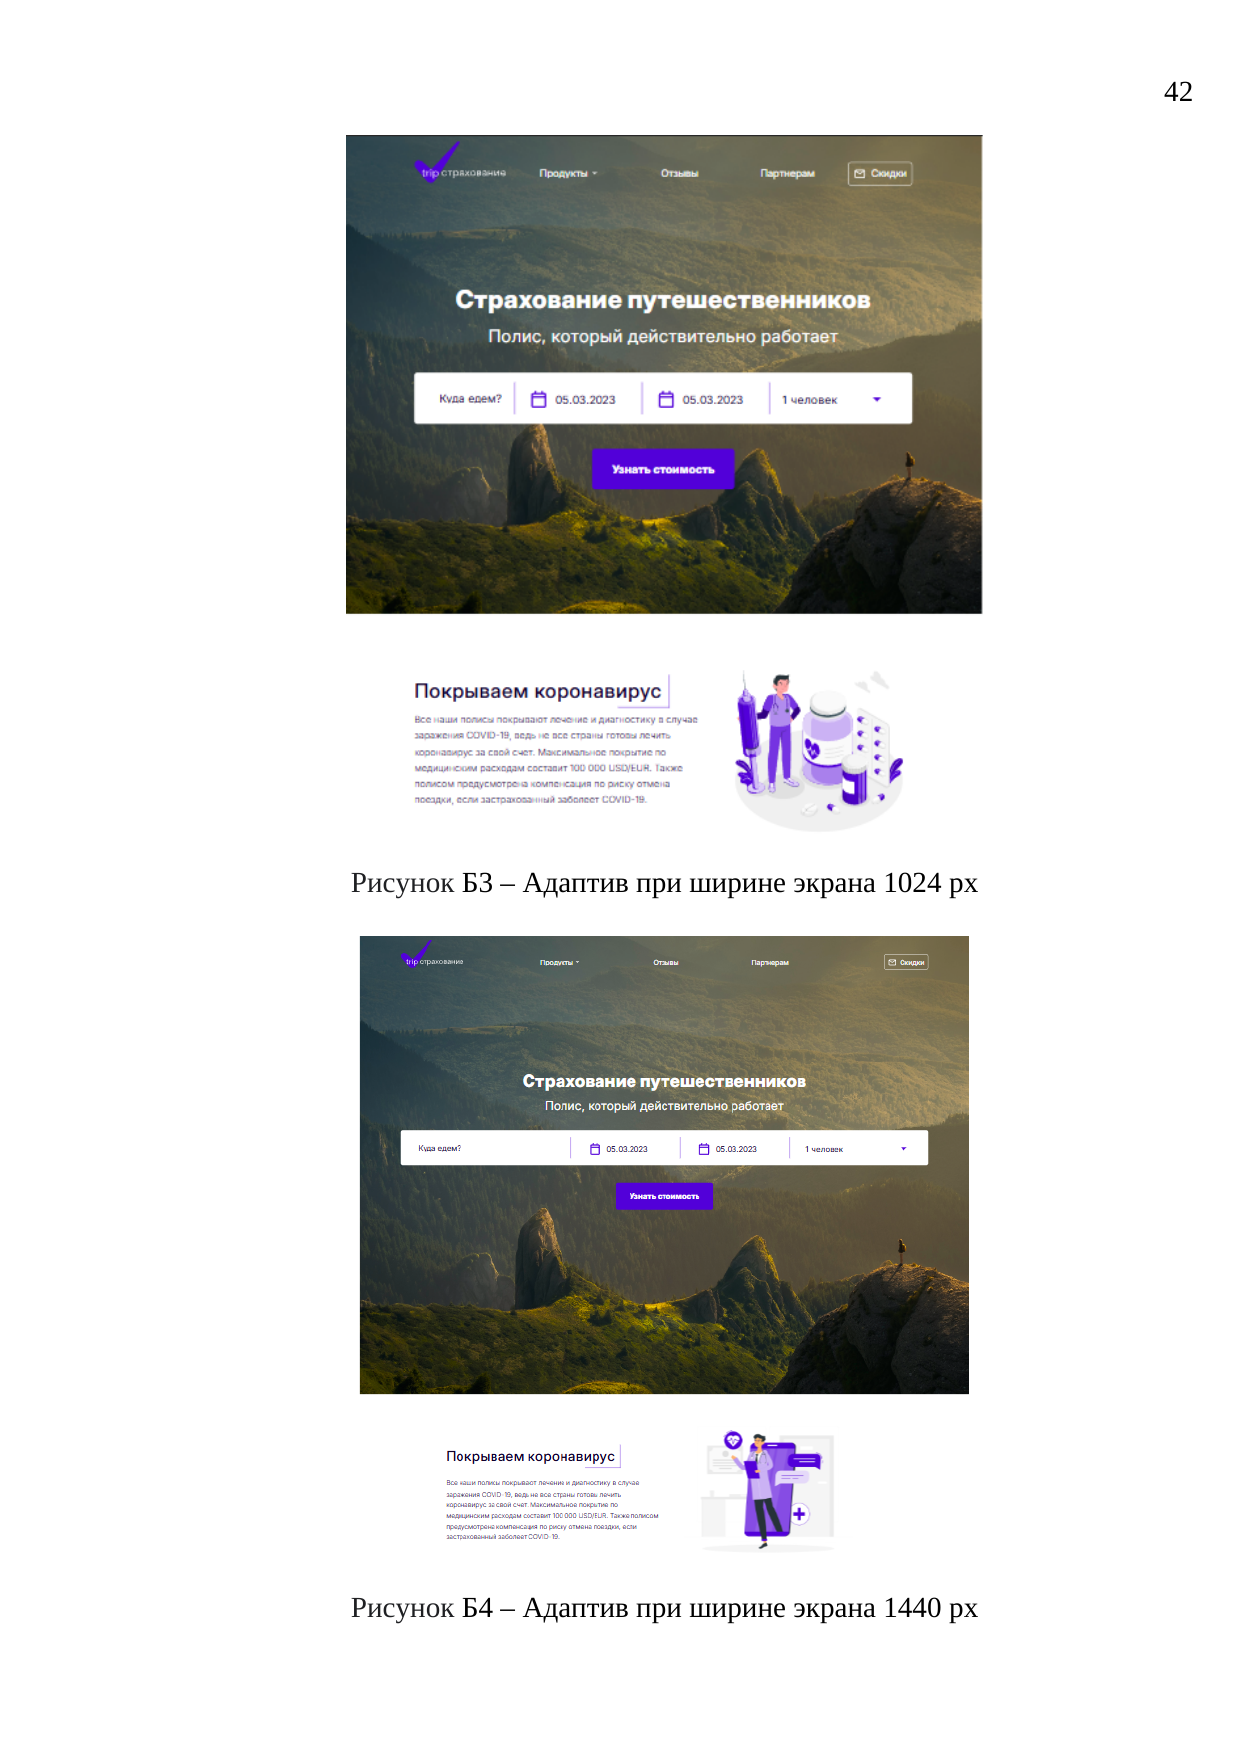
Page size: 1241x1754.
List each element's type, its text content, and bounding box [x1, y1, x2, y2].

text Рисунок Б3 – Адаптив при ширине экрана 1024 px [136, 865, 1193, 899]
picture [359, 936, 969, 1565]
picture [346, 135, 983, 841]
text Рисунок Б4 – Адаптив при ширине экрана 1440 px [136, 1590, 1193, 1623]
